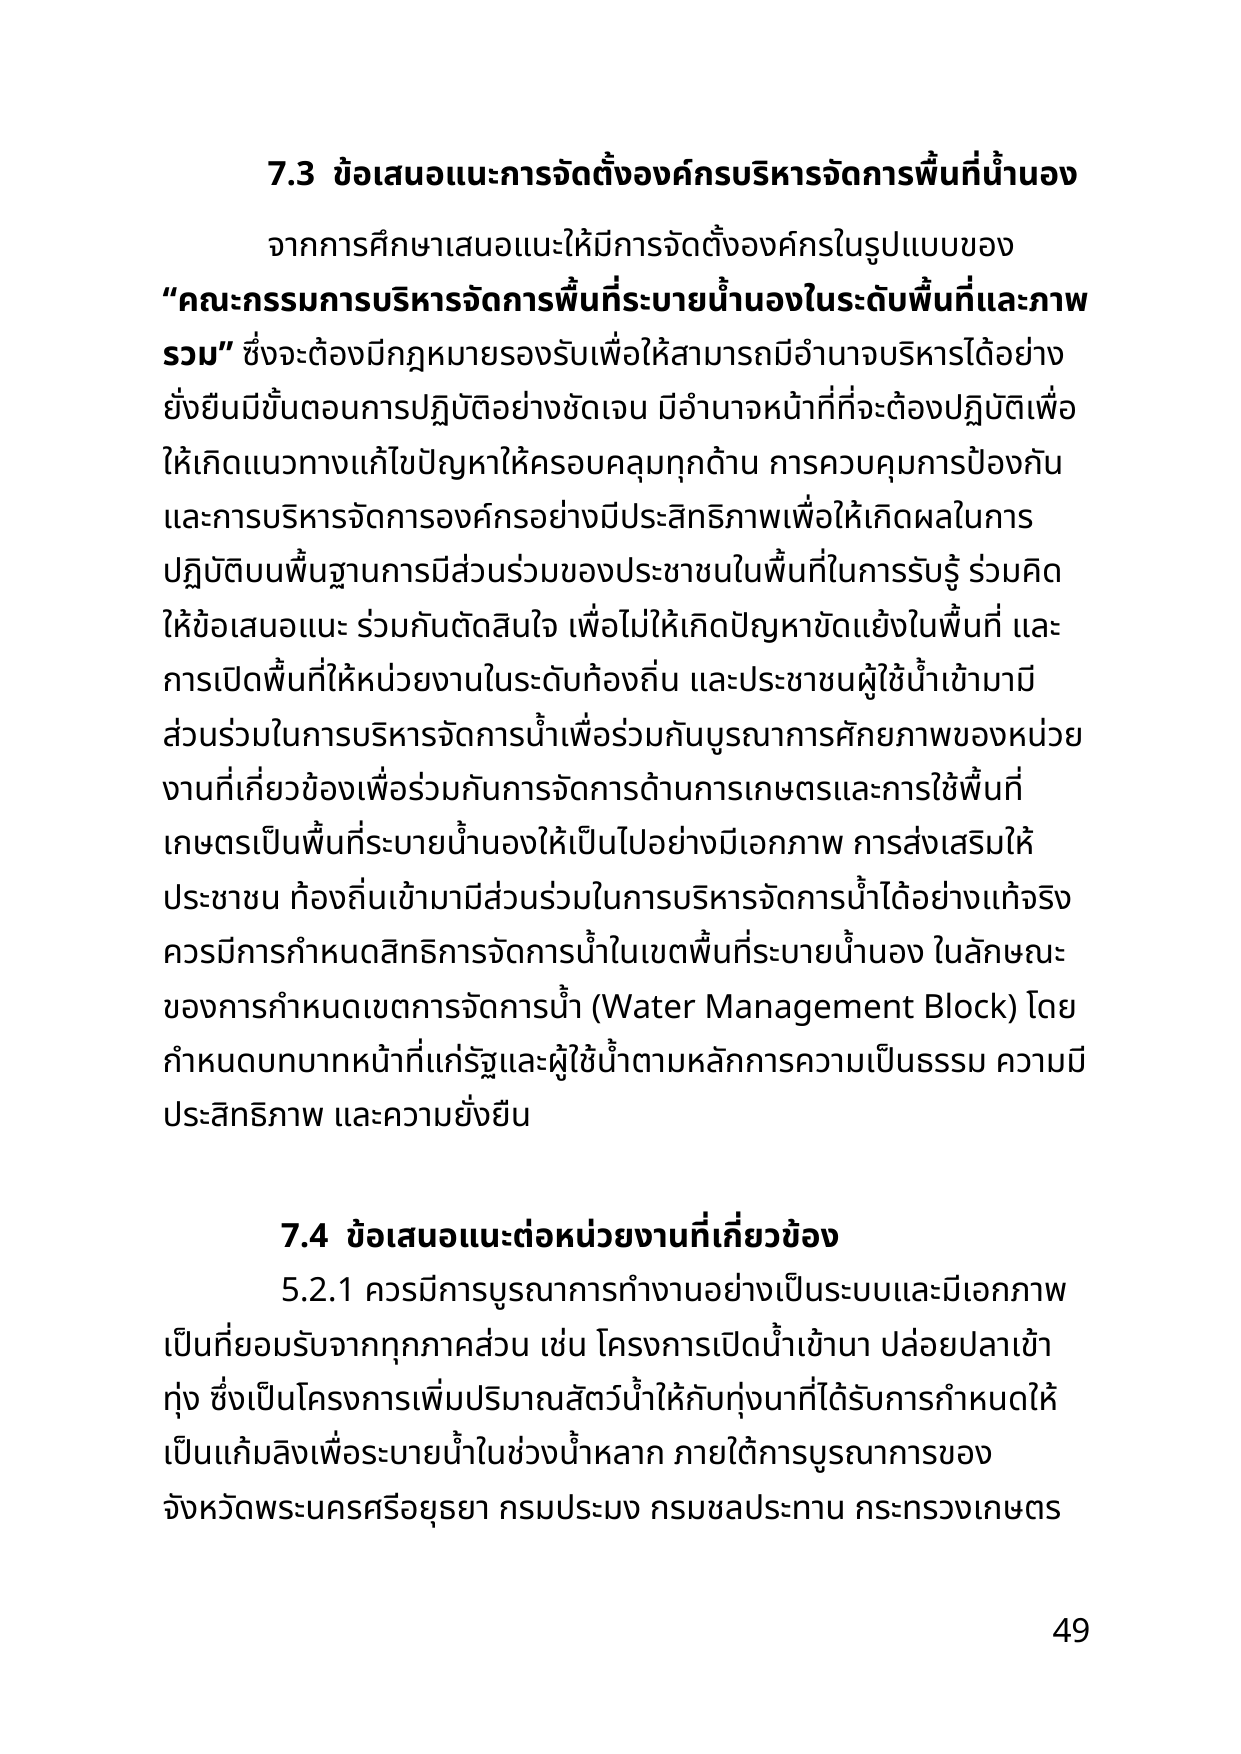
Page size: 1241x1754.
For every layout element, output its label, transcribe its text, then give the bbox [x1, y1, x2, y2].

text จากการศึกษาเสนอแนะให้มีการจัดตั้งองค์กรในรูปแบบของ “คณะกรรมการบริหารจัดการพื้นที่ระบายน้ำนองในระดับพื้นที่และภาพรวม” ซึ่งจะต้องมีกฎหมายรองรับเพื่อให้สามารถมีอำนาจบริหารได้อย่างยั่งยืนมีขั้นตอนการปฏิบัติอย่างชัดเจน มีอำนาจหน้าที่ที่จะต้องปฏิบัติเพื่อให้เกิดแนวทางแก้ไขปัญหาให้ครอบคลุมทุกด้าน การควบคุมการป้องกันและการบริหารจัดการองค์กรอย่างมีประสิทธิภาพเพื่อให้เกิดผลในการปฏิบัติบนพื้นฐานการมีส่วนร่วมของประชาชนในพื้นที่ในการรับรู้ ร่วมคิดให้ข้อเสนอแนะ ร่วมกันตัดสินใจ เพื่อไม่ให้เกิดปัญหาขัดแย้งในพื้นที่ และการเปิดพื้นที่ให้หน่วยงานในระดับท้องถิ่น และประชาชนผู้ใช้น้ำเข้ามามีส่วนร่วมในการบริหารจัดการน้ำเพื่อร่วมกันบูรณาการศักยภาพของหน่วยงานที่เกี่ยวข้องเพื่อร่วมกันการจัดการด้านการเกษตรและการใช้พื้นที่เกษตรเป็นพื้นที่ระบายน้ำนองให้เป็นไปอย่างมีเอกภาพ การส่งเสริมให้ประชาชน ท้องถิ่นเข้ามามีส่วนร่วมในการบริหารจัดการน้ำได้อย่างแท้จริง ควรมีการกำหนดสิทธิการจัดการน้ำในเขตพื้นที่ระบายน้ำนอง ในลักษณะของการกำหนดเขตการจัดการน้ำ (Water Management Block) โดยกำหนดบทบาทหน้าที่แก่รัฐและผู้ใช้น้ำตามหลักการความเป็นธรรม ความมีประสิทธิภาพ และความยั่งยืน [162, 221, 1090, 1142]
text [162, 1266, 1090, 1534]
text 7.3 ข้อเสนอแนะการจัดตั้งองค์กรบริหารจัดการพื้นที่น้ำนอง [162, 150, 1090, 201]
text 7.4 ข้อเสนอแนะต่อหน่วยงานที่เกี่ยวข้อง [162, 1211, 1090, 1262]
